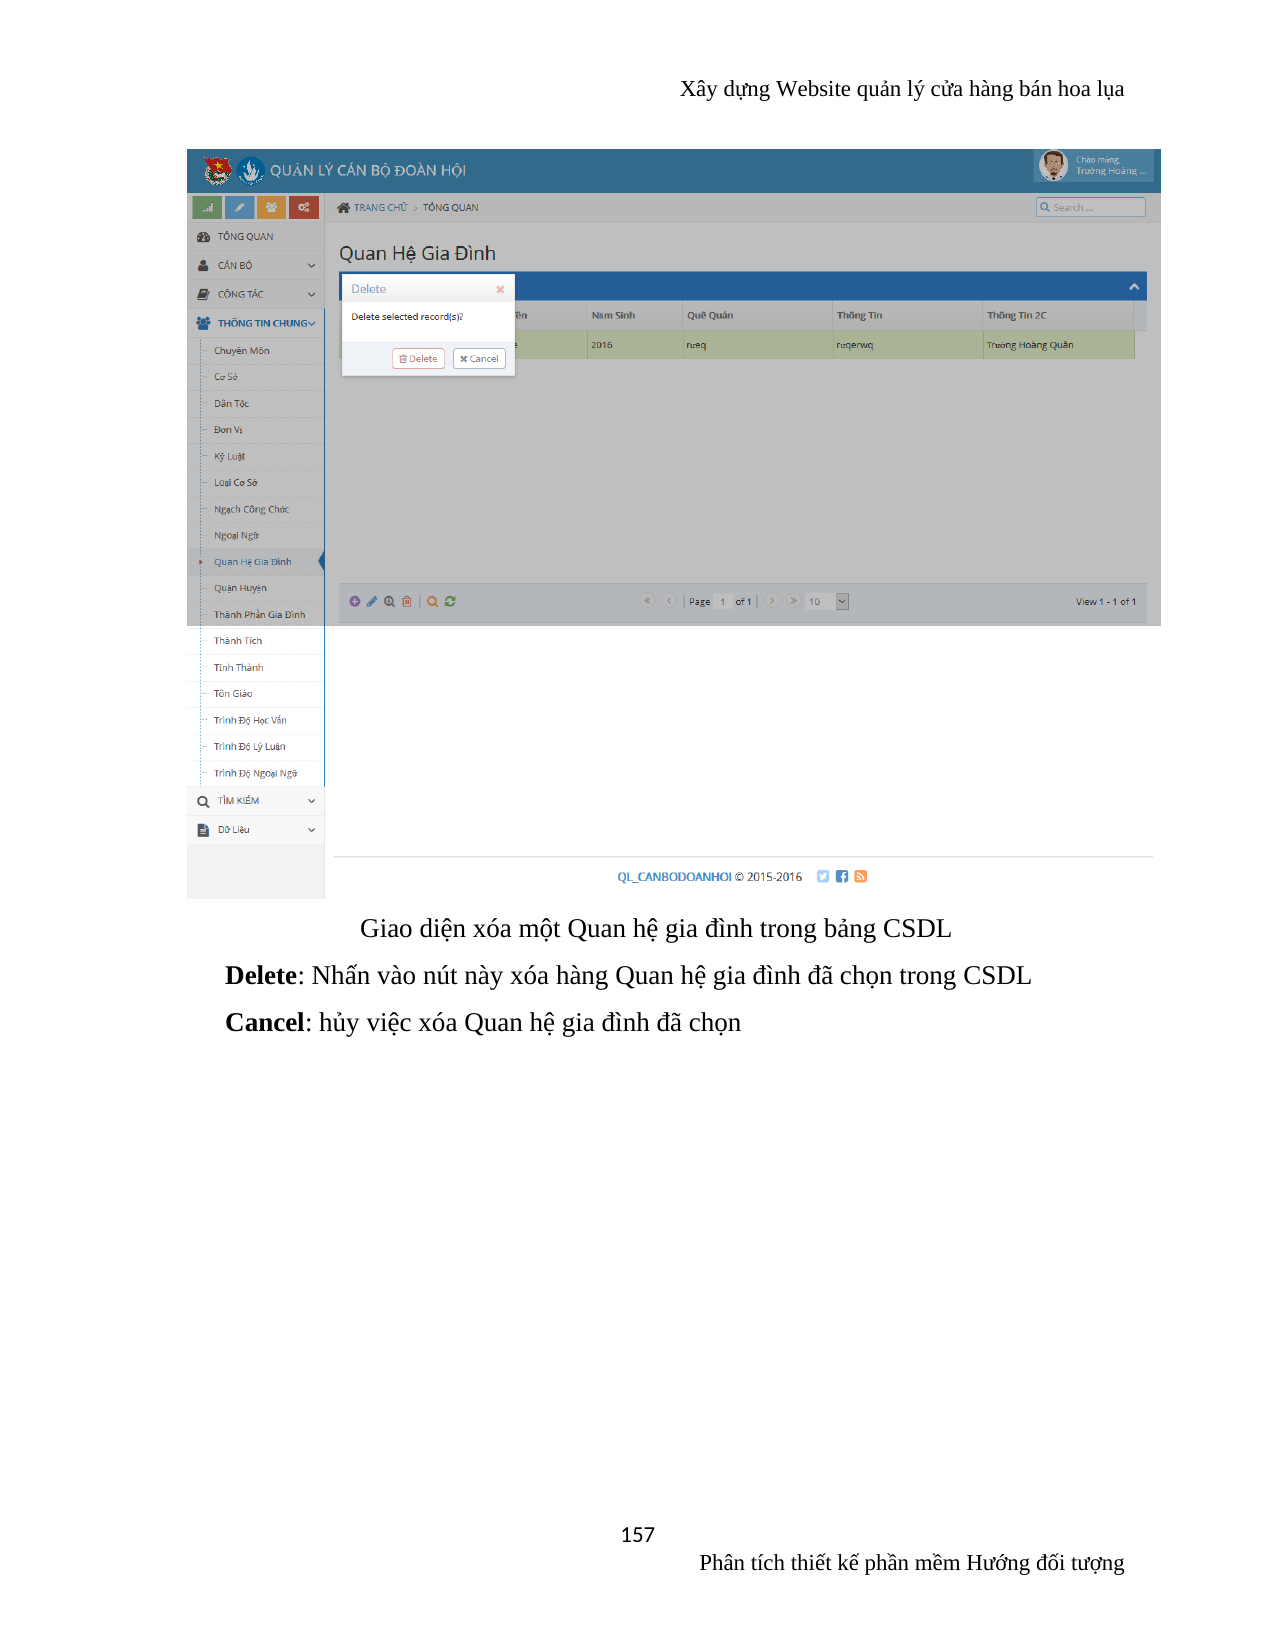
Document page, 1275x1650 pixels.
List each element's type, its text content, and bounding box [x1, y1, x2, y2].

list Giao diện xóa một Quan hệ gia đình trong bảng CSDL [187, 912, 1125, 944]
list Delete: Nhấn vào nút này xóa hàng Quan hệ gia đình đã chọn trong CSDL [187, 959, 1125, 990]
list Cancel: hủy việc xóa Quan hệ gia đình đã chọn [187, 1006, 1125, 1037]
picture [187, 149, 1161, 899]
